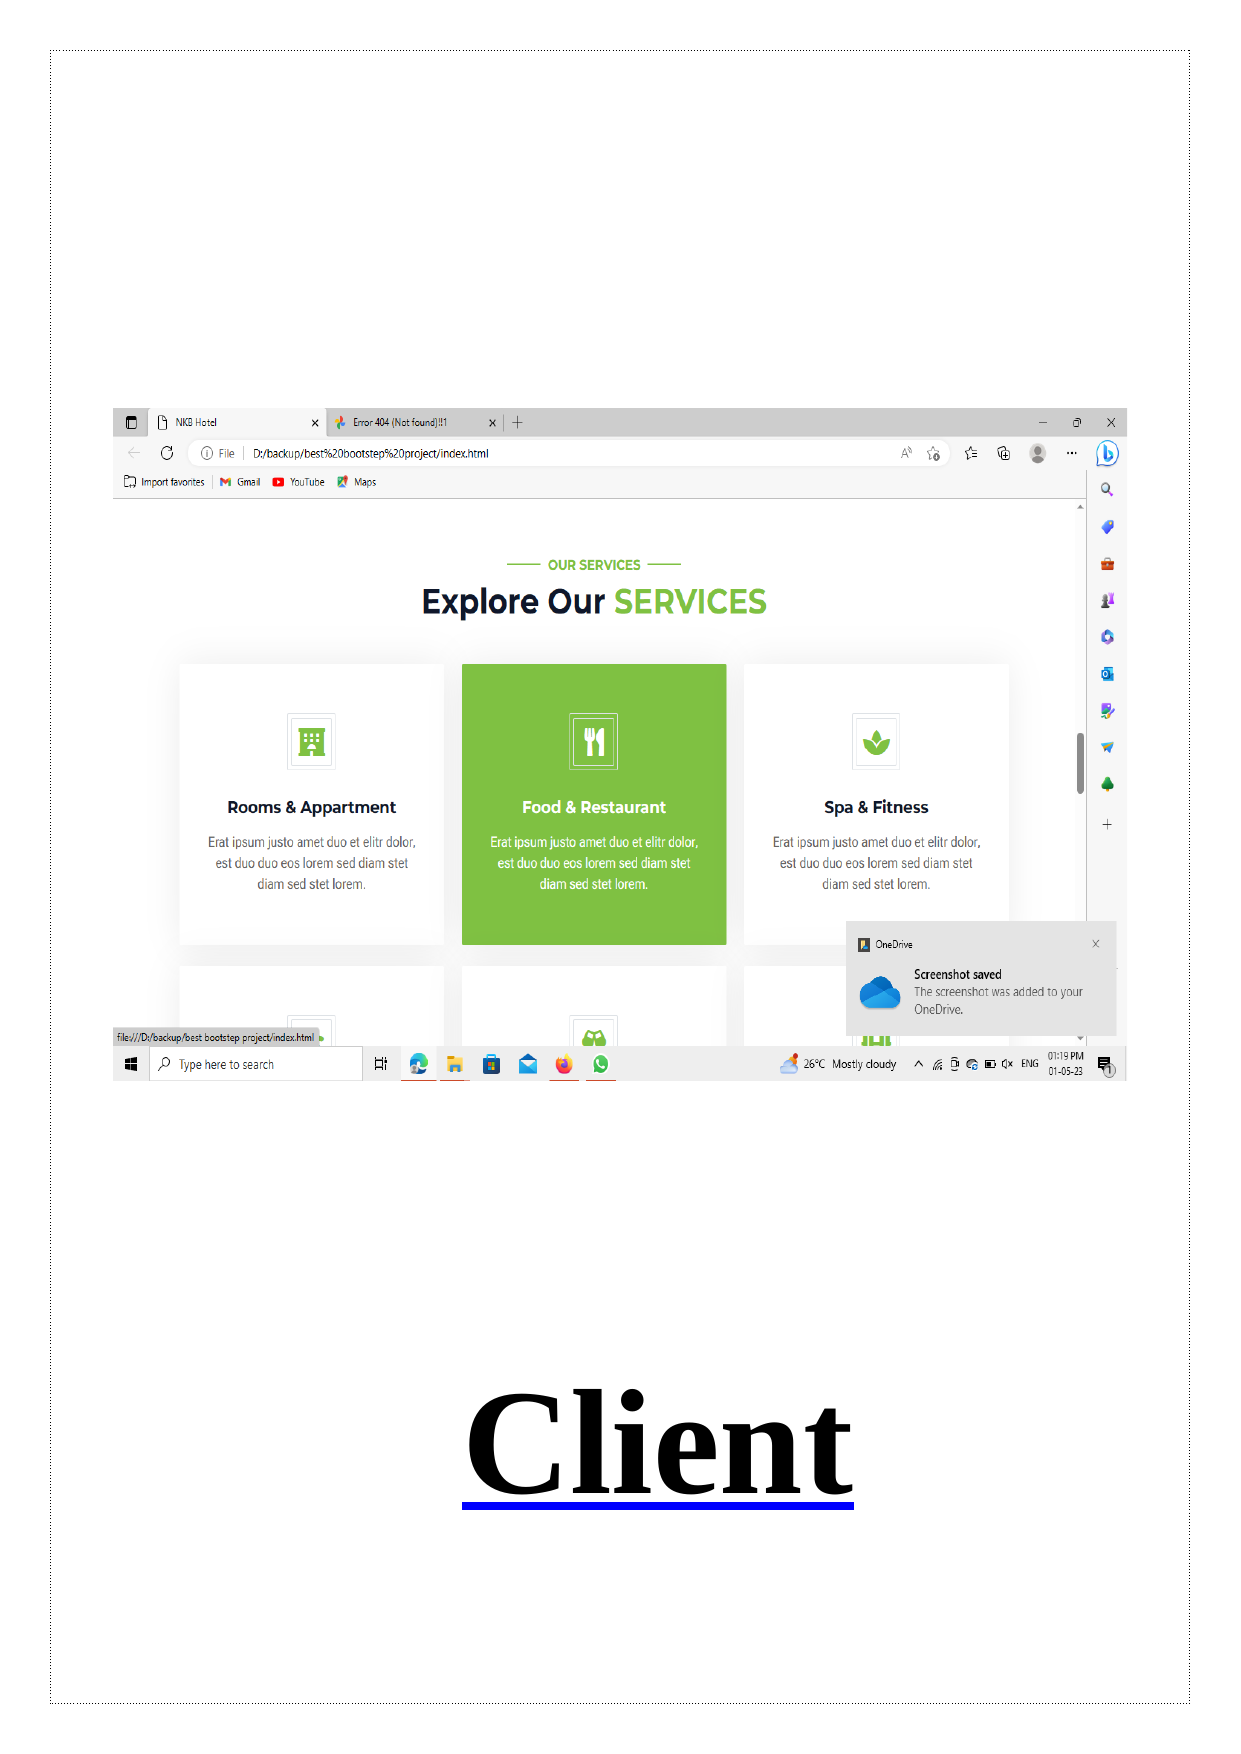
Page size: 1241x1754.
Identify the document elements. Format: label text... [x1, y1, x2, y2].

text Client [150, 1354, 1165, 1526]
picture [113, 408, 1128, 1081]
